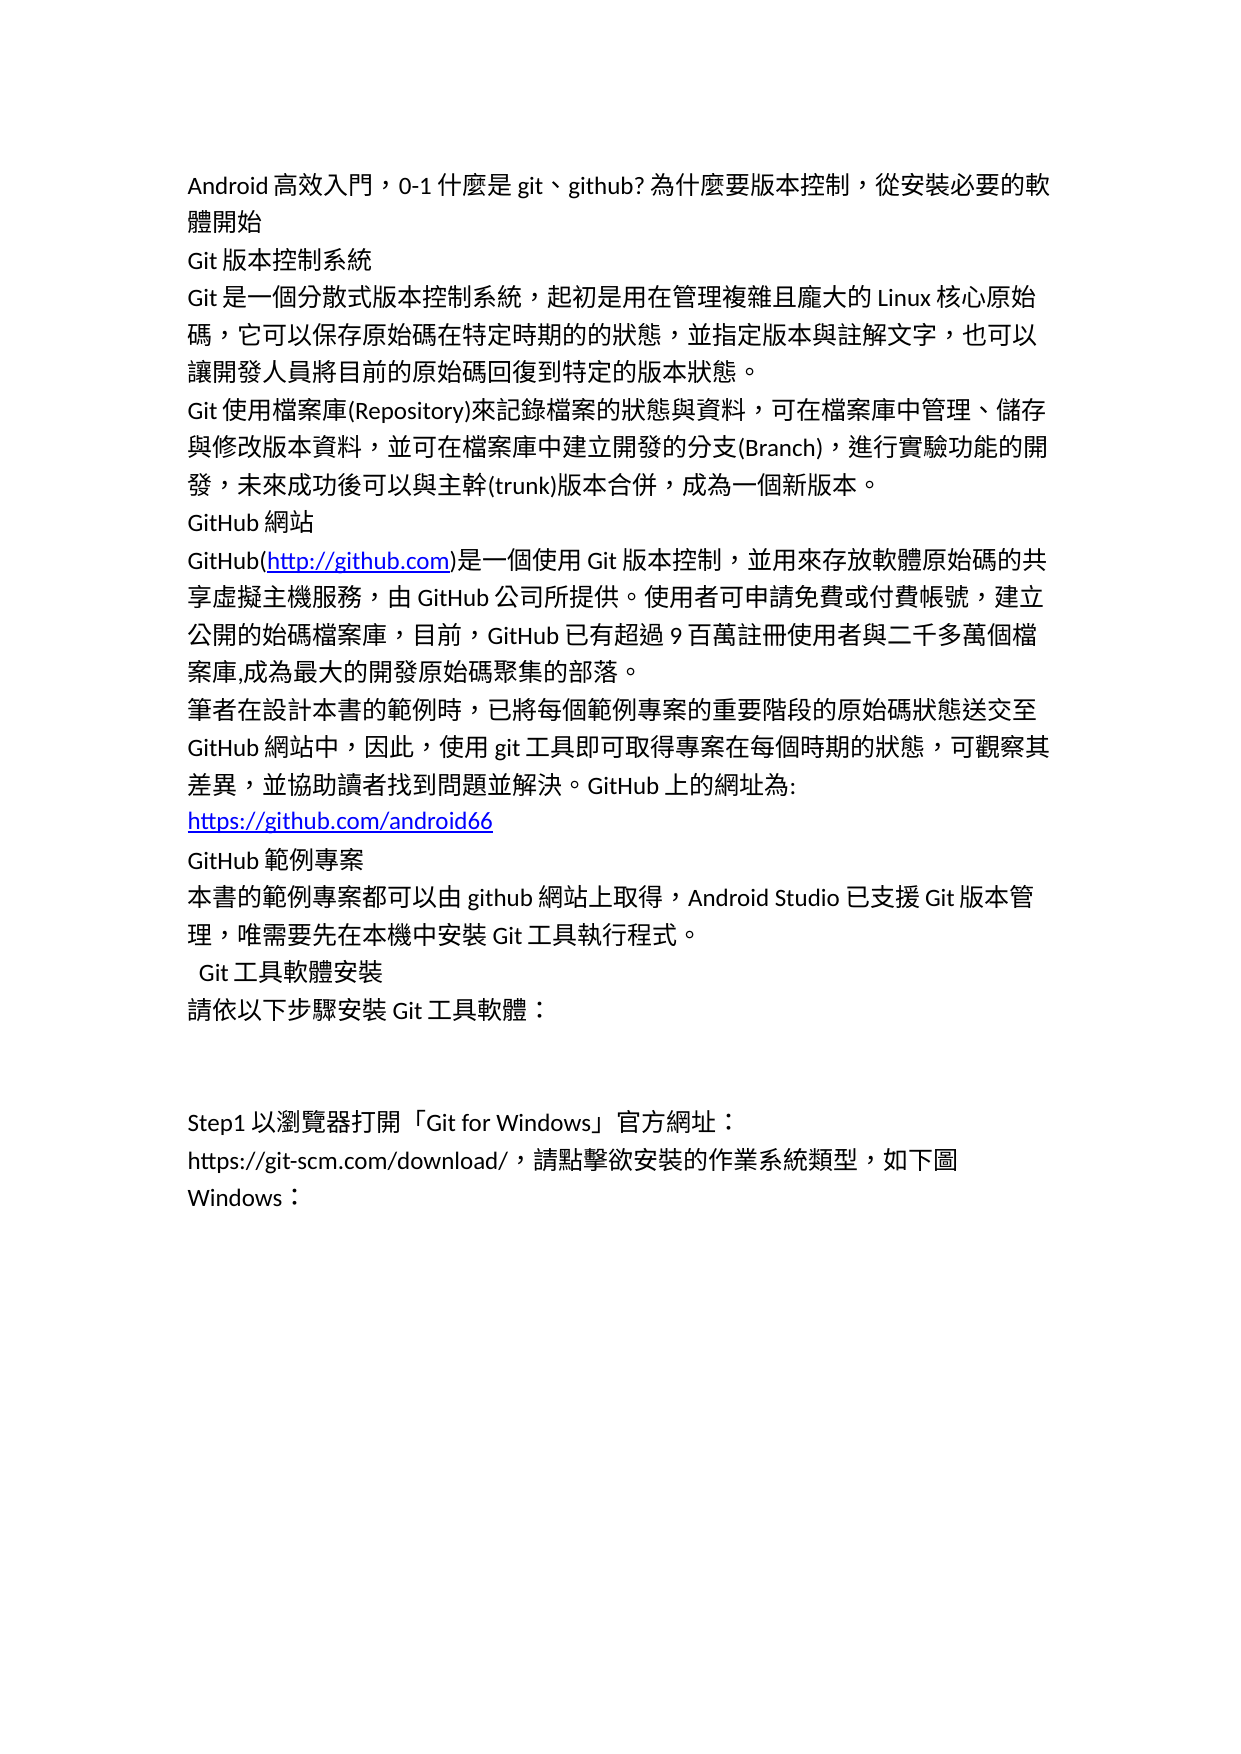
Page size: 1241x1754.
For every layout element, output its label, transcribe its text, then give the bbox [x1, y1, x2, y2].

text https://github.com/android66 [187, 802, 1053, 839]
text Git工具軟體安裝 [187, 952, 1053, 989]
text 請依以下步驟安裝Git工具軟體： [187, 989, 1053, 1027]
text Git使用檔案庫(Repository)來記錄檔案的狀態與資料，可在檔案庫中管理、儲存與修改版本資料，並可在檔案庫中建立開發的分支(Branch)，進行實驗功能的開發，未來成功後可以與主幹(trunk)版本合併，成為一個新版本。 [187, 389, 1053, 502]
text GitHub範例專案 [187, 839, 1053, 877]
text GitHub(http://github.com)是一個使用Git版本控制，並用來存放軟體原始碼的共享虛擬主機服務，由GitHub公司所提供。使用者可申請免費或付費帳號，建立公開的始碼檔案庫，目前，GitHub已有超過9百萬註冊使用者與二千多萬個檔案庫,成為最大的開發原始碼聚集的部落。 [187, 539, 1053, 689]
text Android高效入門，0-1 什麼是git、github? 為什麼要版本控制，從安裝必要的軟體開始 [187, 164, 1053, 239]
text Git版本控制系統 [187, 239, 1053, 277]
text 本書的範例專案都可以由github網站上取得，Android Studio已支援Git版本管理，唯需要先在本機中安裝Git工具執行程式。 [187, 877, 1053, 952]
text 筆者在設計本書的範例時，已將每個範例專案的重要階段的原始碼狀態送交至GitHub網站中，因此，使用git工具即可取得專案在每個時期的狀態，可觀察其差異，並協助讀者找到問題並解決。GitHub上的網址為: [187, 689, 1053, 802]
text Step1 以瀏覽器打開「Git for Windows」官方網址：https://git-scm.com/download/，請點擊欲安裝的作業系統類型，如下圖Windows： [187, 1102, 1053, 1214]
text Git是一個分散式版本控制系統，起初是用在管理複雜且龐大的Linux核心原始碼，它可以保存原始碼在特定時期的的狀態，並指定版本與註解文字，也可以讓開發人員將目前的原始碼回復到特定的版本狀態。 [187, 277, 1053, 389]
text GitHub網站 [187, 502, 1053, 539]
